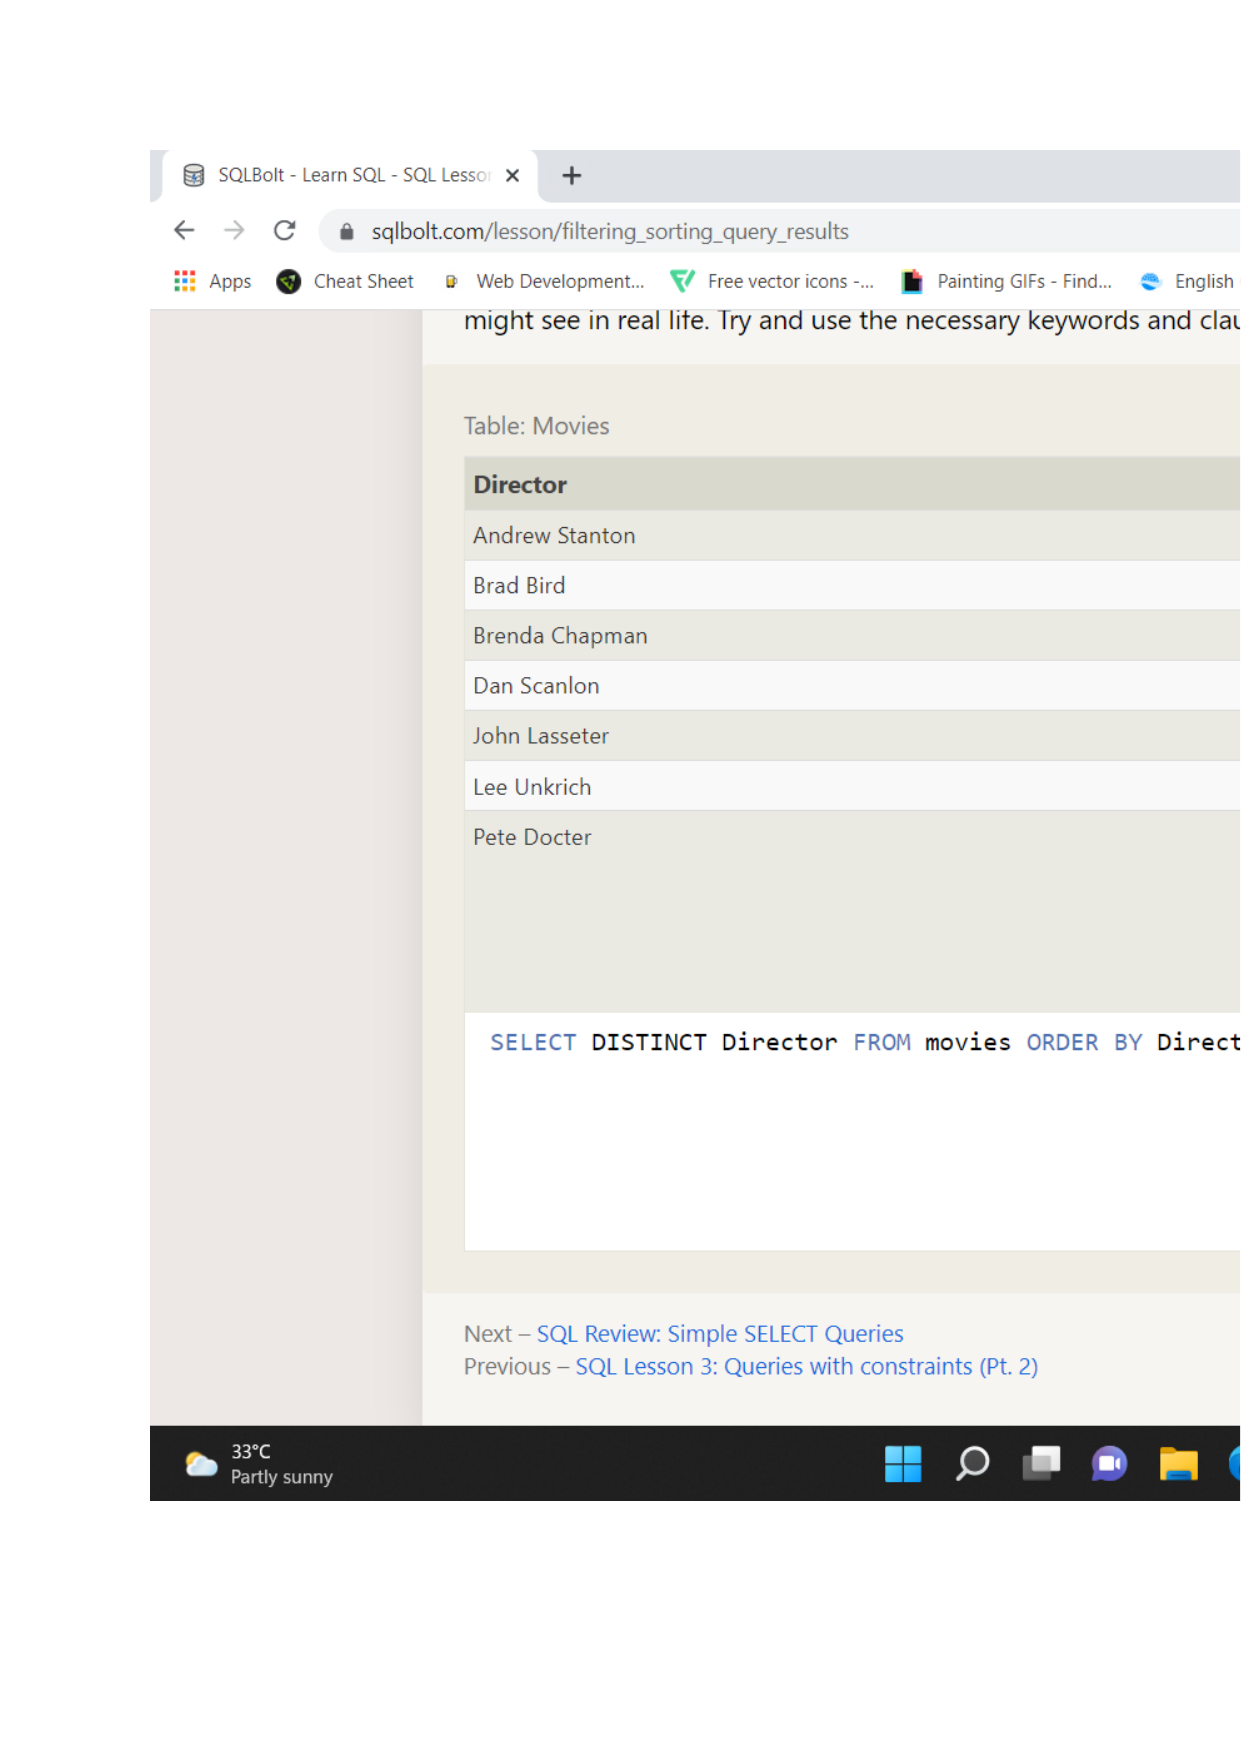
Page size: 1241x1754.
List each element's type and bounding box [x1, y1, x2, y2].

picture [150, 150, 1241, 1501]
